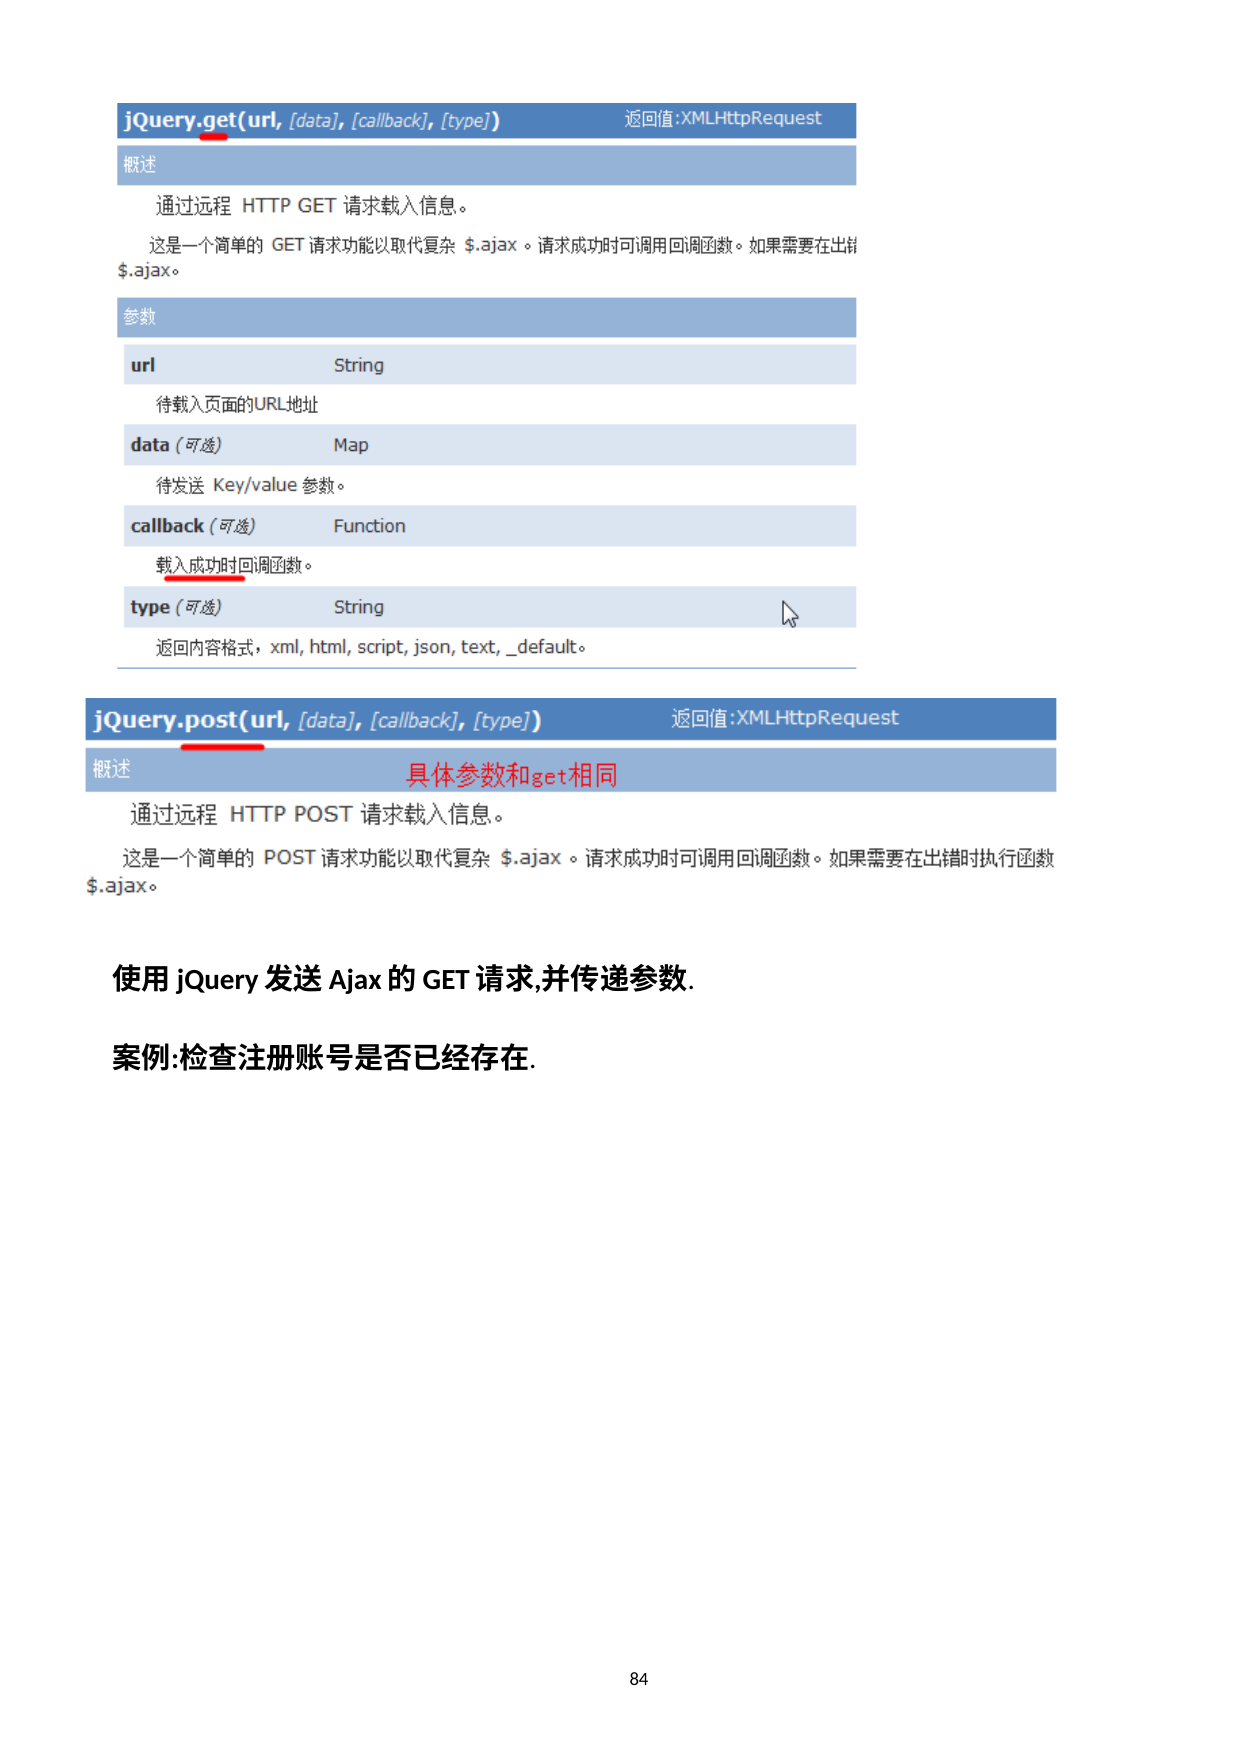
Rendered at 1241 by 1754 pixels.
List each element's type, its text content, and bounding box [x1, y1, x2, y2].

text 使用jQuery发送Ajax的GET请求,并传递参数. [75, 937, 1165, 1016]
picture [112, 103, 857, 669]
picture [75, 698, 1057, 902]
text 案例:检查注册账号是否已经存在. [75, 1016, 1165, 1096]
